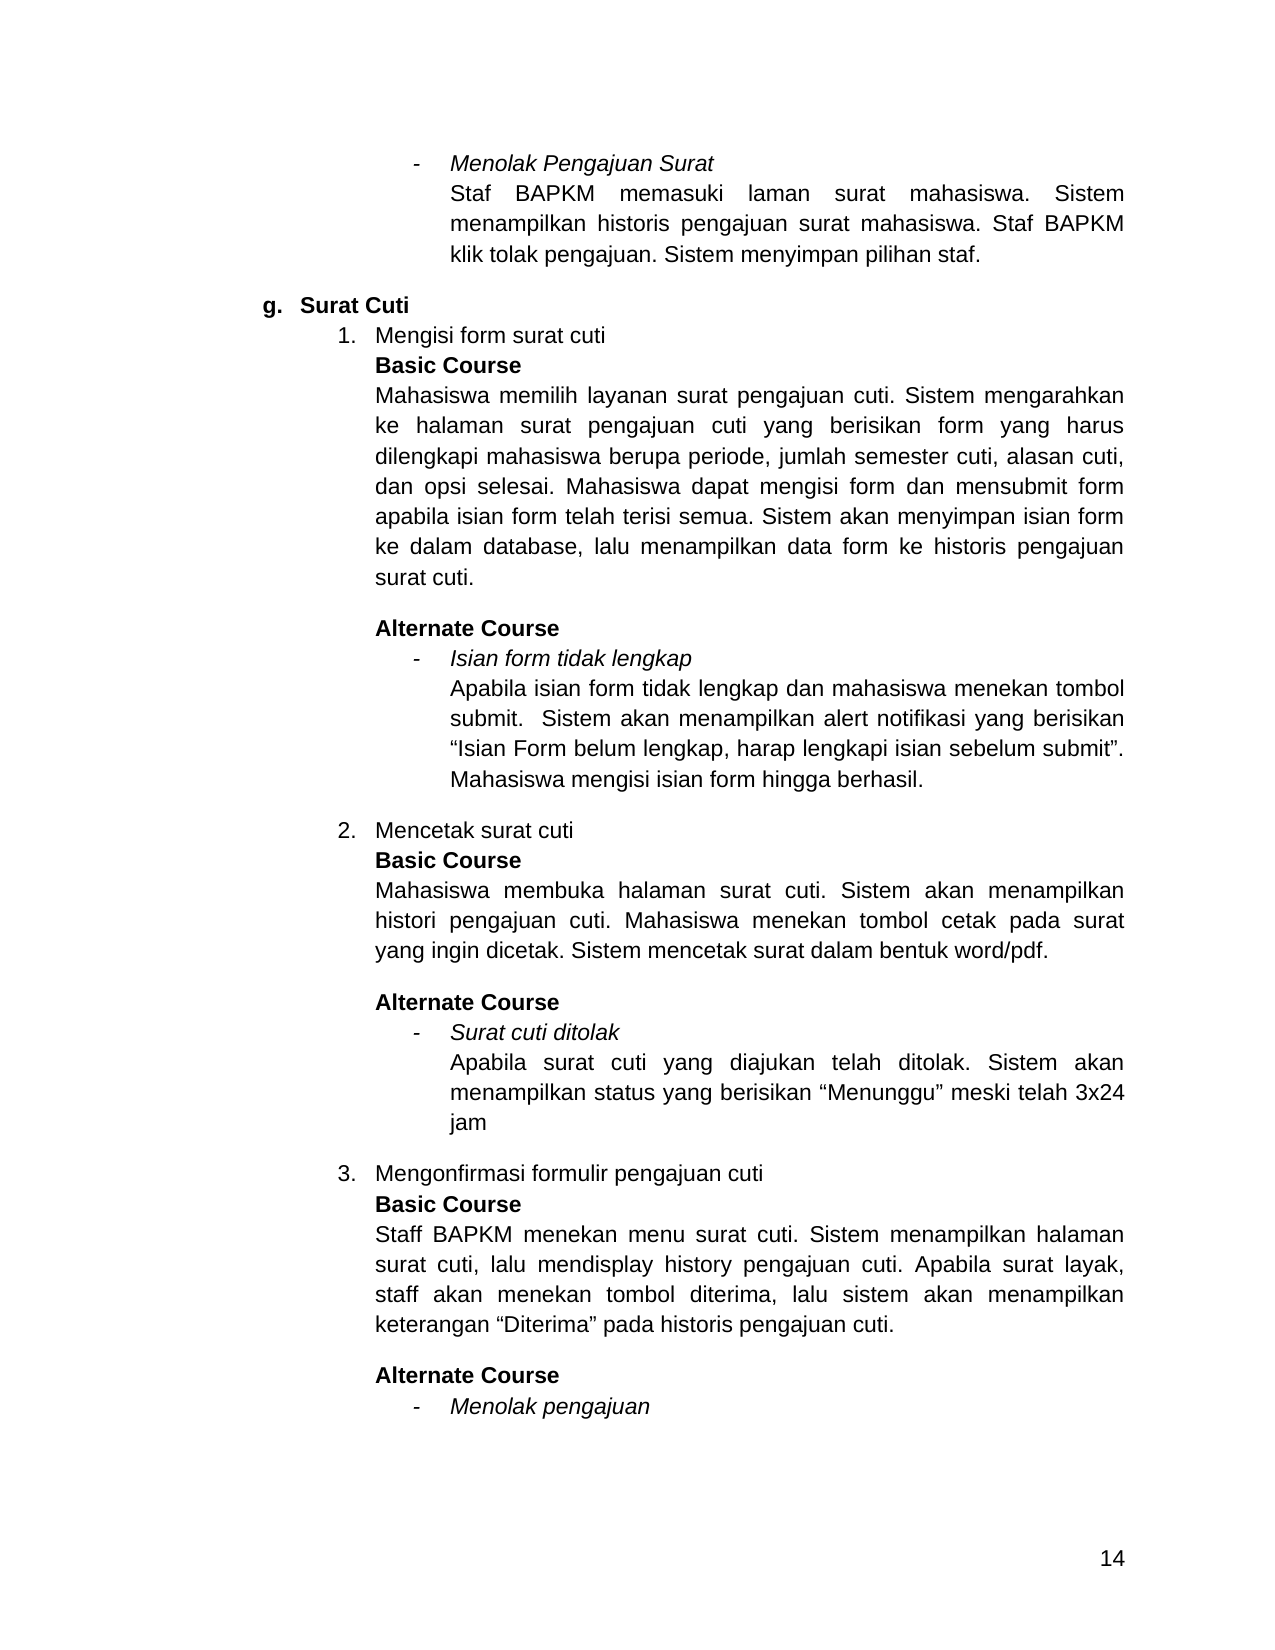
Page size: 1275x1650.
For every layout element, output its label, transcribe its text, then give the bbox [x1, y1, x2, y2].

text Apabila isian form tidak lengkap dan mahasiswa menekan tombol submit. Sistem akan menampilkan alert notifikasi yang berisikan “Isian Form belum lengkap, harap lengkapi isian sebelum submit”. Mahasiswa mengisi isian form hingga berhasil. [450, 675, 1125, 792]
list Menolak Pengajuan Surat [412, 150, 1125, 176]
text Mahasiswa memilih layanan surat pengajuan cuti. Sistem mengarahkan ke halaman surat pengajuan cuti yang berisikan form yang harus dilengkapi mahasiswa berupa periode, jumlah semester cuti, alasan cuti, dan opsi selesai. Mahasiswa dapat mengisi form dan mensubmit form apabila isian form telah terisi semua. Sistem akan menyimpan isian form ke dalam database, lalu menampilkan data form ke historis pengajuan surat cuti. [375, 382, 1125, 590]
text Basic Course [375, 847, 1125, 873]
subtitle Surat Cuti [262, 292, 1125, 318]
text Mahasiswa membuka halaman surat cuti. Sistem akan menampilkan histori pengajuan cuti. Mahasiswa menekan tombol cetak pada surat yang ingin dicetak. Sistem mencetak surat dalam bentuk word/pdf. [375, 877, 1125, 964]
text Basic Course [375, 352, 1125, 378]
text Basic Course [375, 1191, 1125, 1217]
list Mengonfirmasi formulir pengajuan cuti [337, 1160, 1125, 1187]
text Staf BAPKM memasuki laman surat mahasiswa. Sistem menampilkan historis pengajuan surat mahasiswa. Staf BAPKM klik tolak pengajuan. Sistem menyimpan pilihan staf. [450, 180, 1125, 267]
list Isian form tidak lengkap [412, 645, 1125, 671]
text Staff BAPKM menekan menu surat cuti. Sistem menampilkan halaman surat cuti, lalu mendisplay history pengajuan cuti. Apabila surat layak, staff akan menekan tombol diterima, lalu sistem akan menampilkan keterangan “Diterima” pada historis pengajuan cuti. [375, 1221, 1125, 1338]
list Surat cuti ditolak [412, 1019, 1125, 1045]
list Mengisi form surat cuti [337, 322, 1125, 348]
list Mencetak surat cuti [337, 817, 1125, 843]
text Apabila surat cuti yang diajukan telah ditolak. Sistem akan menampilkan status yang berisikan “Menunggu” meski telah 3x24 jam [450, 1049, 1125, 1136]
text Alternate Course [375, 988, 1125, 1015]
list Menolak pengajuan [412, 1393, 1125, 1419]
text Alternate Course [375, 1362, 1125, 1389]
text Alternate Course [375, 614, 1125, 641]
